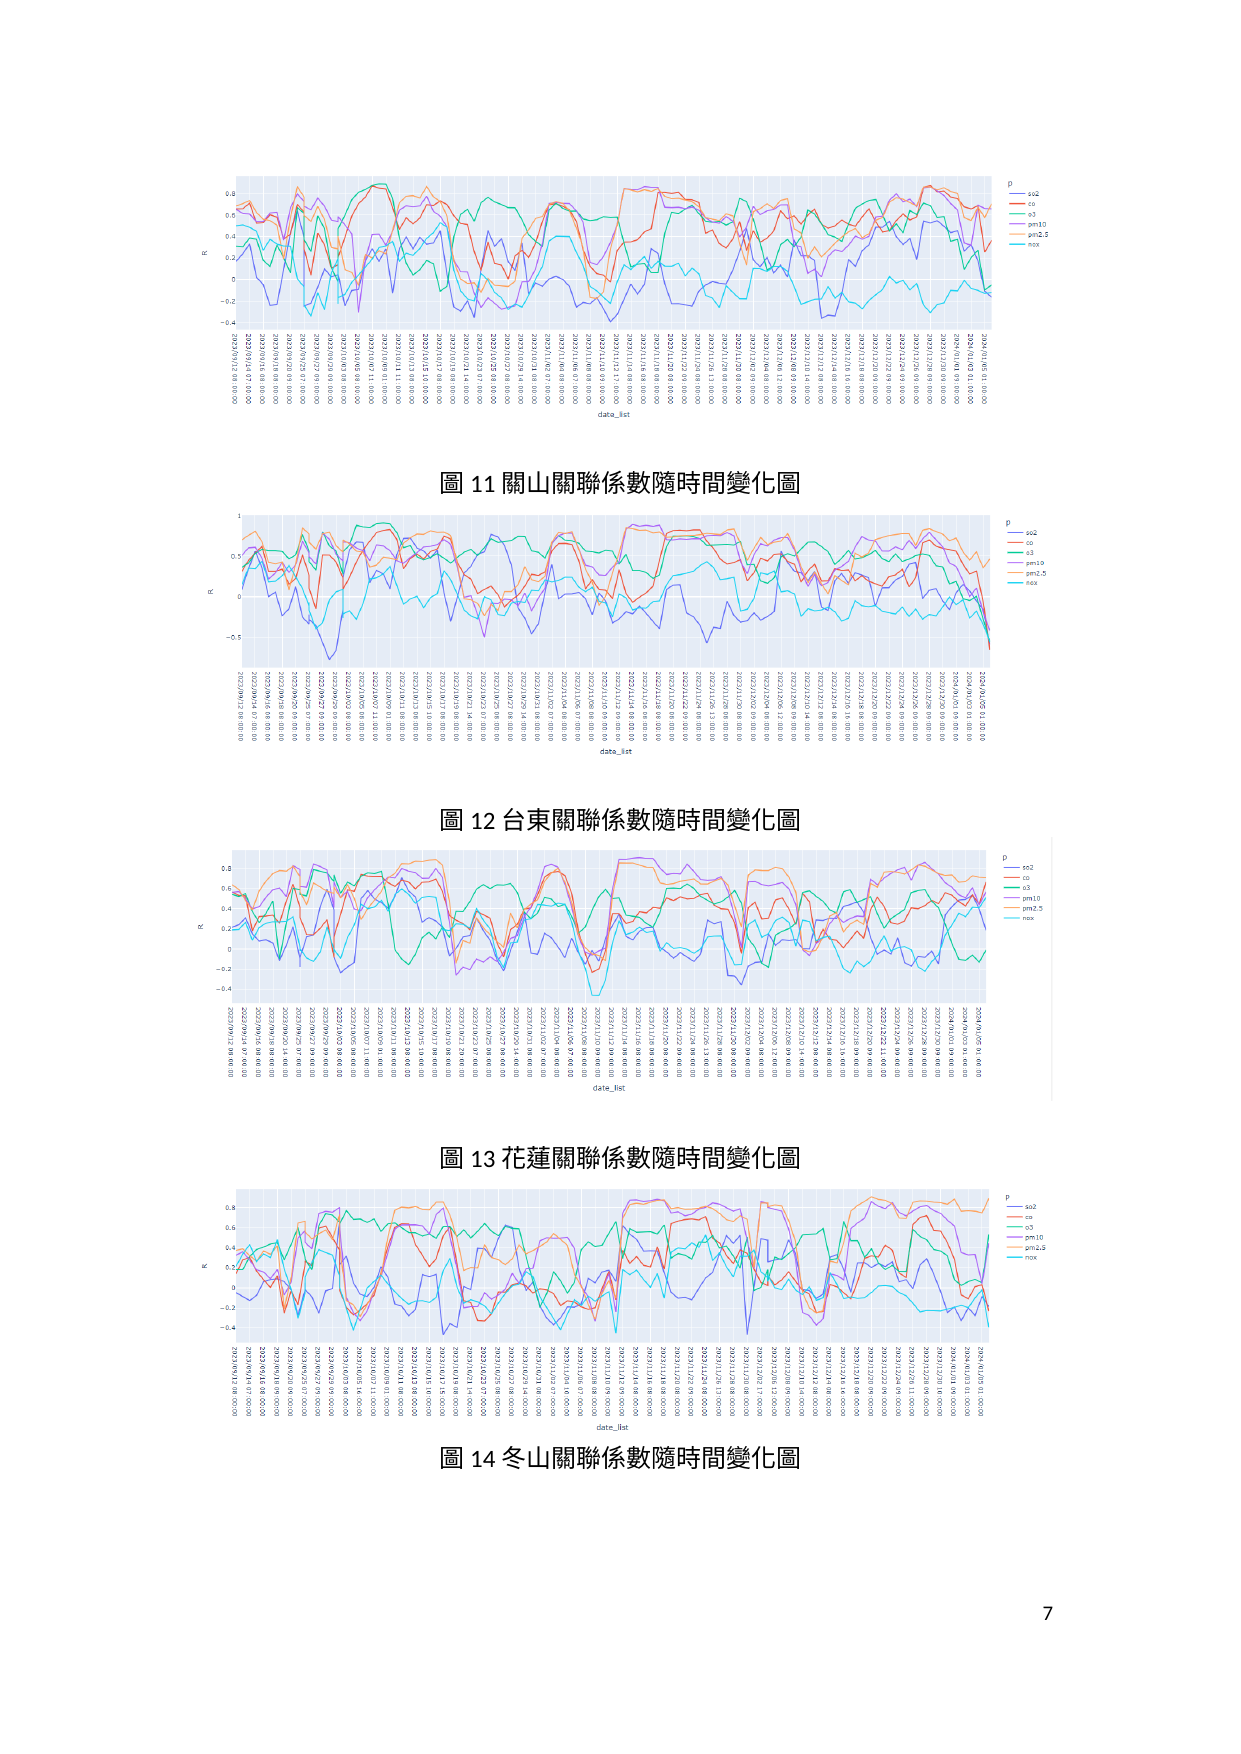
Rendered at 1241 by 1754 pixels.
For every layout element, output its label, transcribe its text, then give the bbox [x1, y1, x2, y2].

text 圖 11 關山關聯係數隨時間變化圖 [187, 462, 1053, 500]
picture [187, 500, 1053, 764]
picture [187, 1175, 1053, 1437]
picture [187, 162, 1053, 427]
text 圖 13 花蓮關聯係數隨時間變化圖 [187, 1137, 1053, 1175]
text 圖 14 冬山關聯係數隨時間變化圖 [187, 1437, 1053, 1475]
picture [187, 837, 1053, 1101]
text 圖 12 台東關聯係數隨時間變化圖 [187, 800, 1053, 837]
